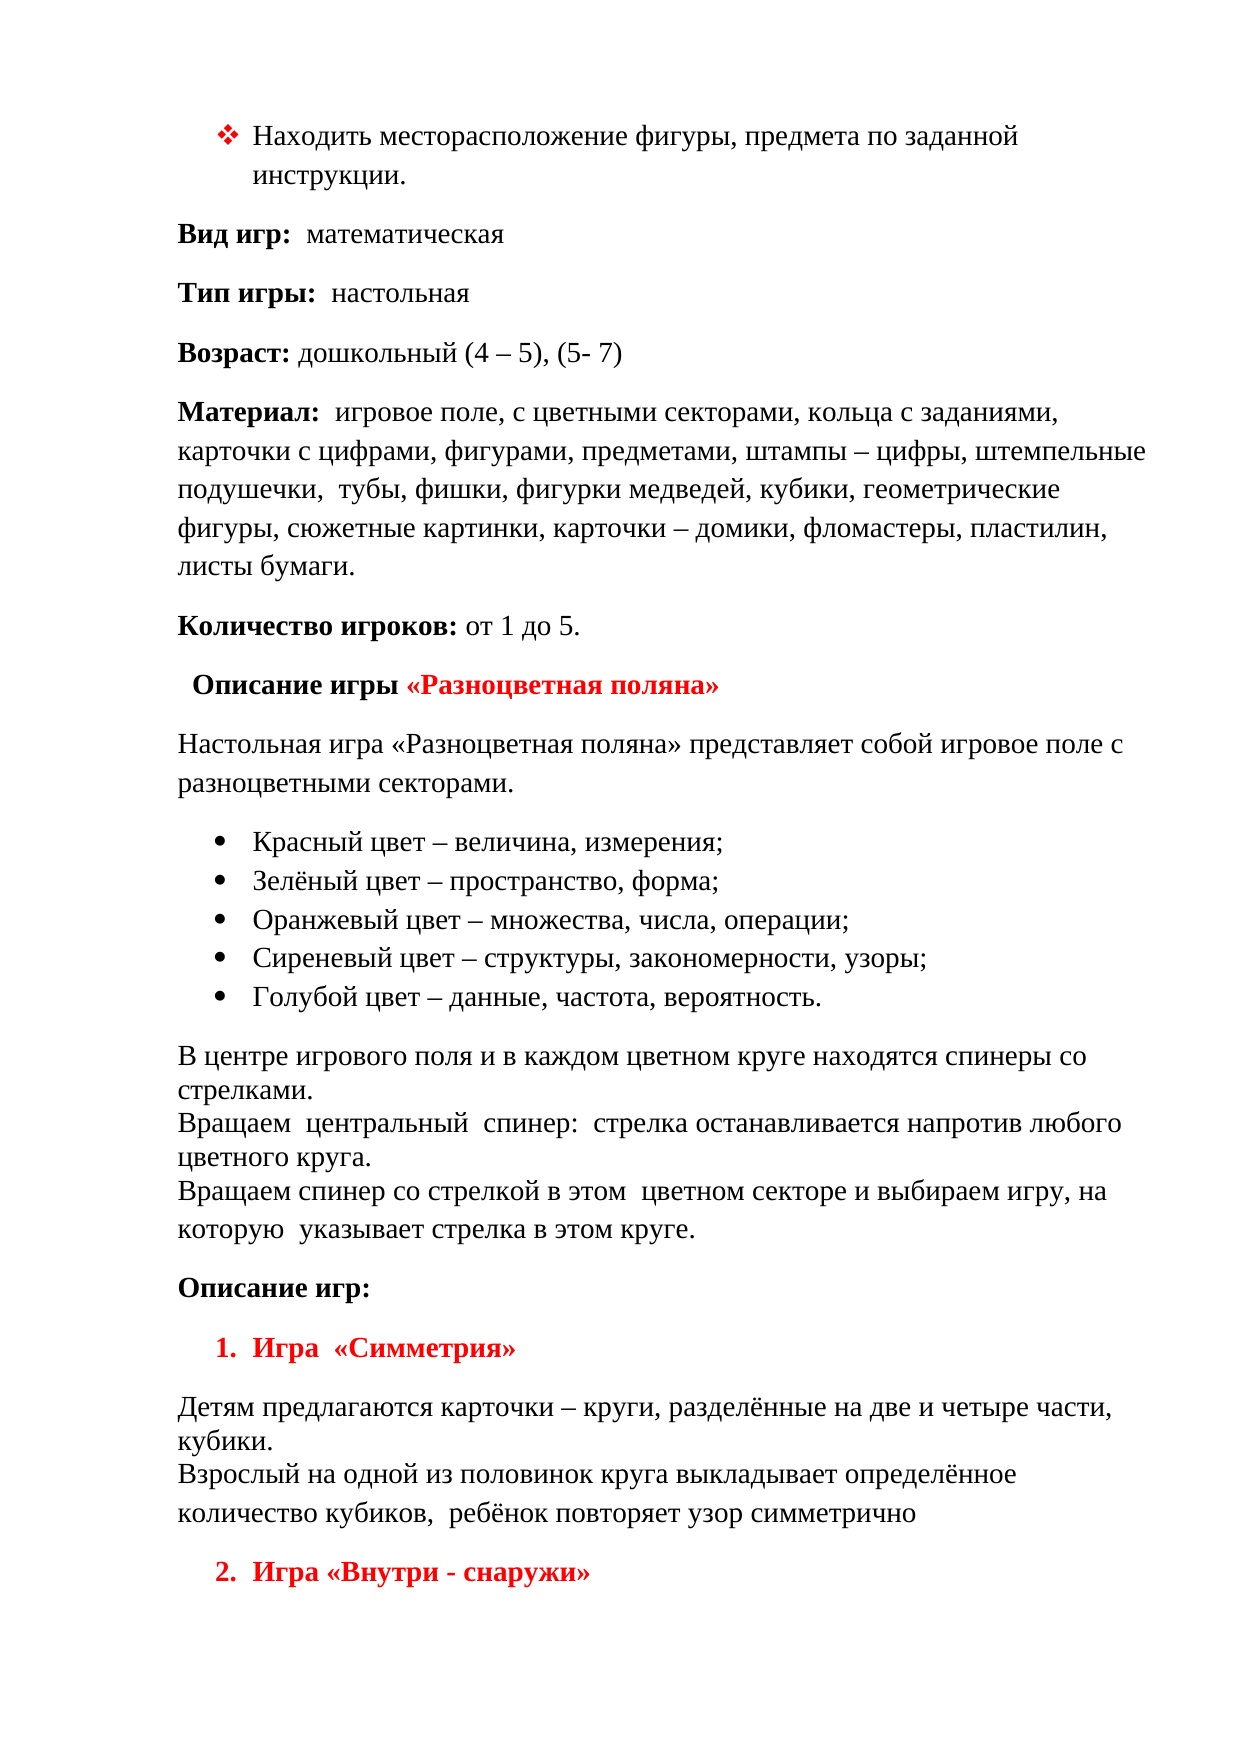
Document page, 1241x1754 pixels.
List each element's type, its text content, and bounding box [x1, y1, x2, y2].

text Возраст: дошкольный (4 – 5), (5- 7) [177, 335, 1152, 368]
text Вращаем центральный спинер: стрелка останавливается напротив любого цветного круга. [177, 1106, 1152, 1173]
text Вращаем спинер со стрелкой в этом цветном секторе и выбираем игру, на которую указывает стрелка в этом круге. [177, 1173, 1152, 1245]
text Взрослый на одной из половинок круга выкладывает определённое количество кубиков, ребёнок повторяет узор симметрично [177, 1456, 1152, 1528]
list Зелёный цвет – пространство, форма; [215, 863, 1152, 897]
list Игра «Внутри - снаружи» [215, 1554, 1152, 1588]
text Детям предлагаются карточки – круги, разделённые на две и четыре части, кубики. [177, 1389, 1152, 1456]
list Игра «Симметрия» [215, 1330, 1152, 1363]
text Настольная игра «Разноцветная поляна» представляет собой игровое поле с разноцветными секторами. [177, 727, 1152, 799]
text Описание игр: [177, 1271, 1152, 1304]
list Оранжевый цвет – множества, числа, операции; [215, 902, 1152, 935]
text Описание игры «Разноцветная поляна» [177, 667, 1152, 701]
list Голубой цвет – данные, частота, вероятность. [215, 979, 1152, 1013]
text Тип игры: настольная [177, 276, 1152, 309]
text Вид игр: математическая [177, 216, 1152, 250]
text В центре игрового поля и в каждом цветном круге находятся спинеры со стрелками. [177, 1038, 1152, 1106]
list Сиреневый цвет – структуры, закономерности, узоры; [215, 940, 1152, 974]
text Количество игроков: от 1 до 5. [177, 608, 1152, 641]
list Находить месторасположение фигуры, предмета по заданной инструкции. [215, 118, 1152, 190]
list Красный цвет – величина, измерения; [215, 824, 1152, 858]
text Материал: игровое поле, с цветными секторами, кольца с заданиями, карточки с цифрами, фигурами, предметами, штампы – цифры, штемпельные подушечки, тубы, фишки, фигурки медведей, кубики, геометрические фигуры, сюжетные картинки, карточки – домики, фломастеры, пластилин, листы бумаги. [177, 394, 1152, 582]
